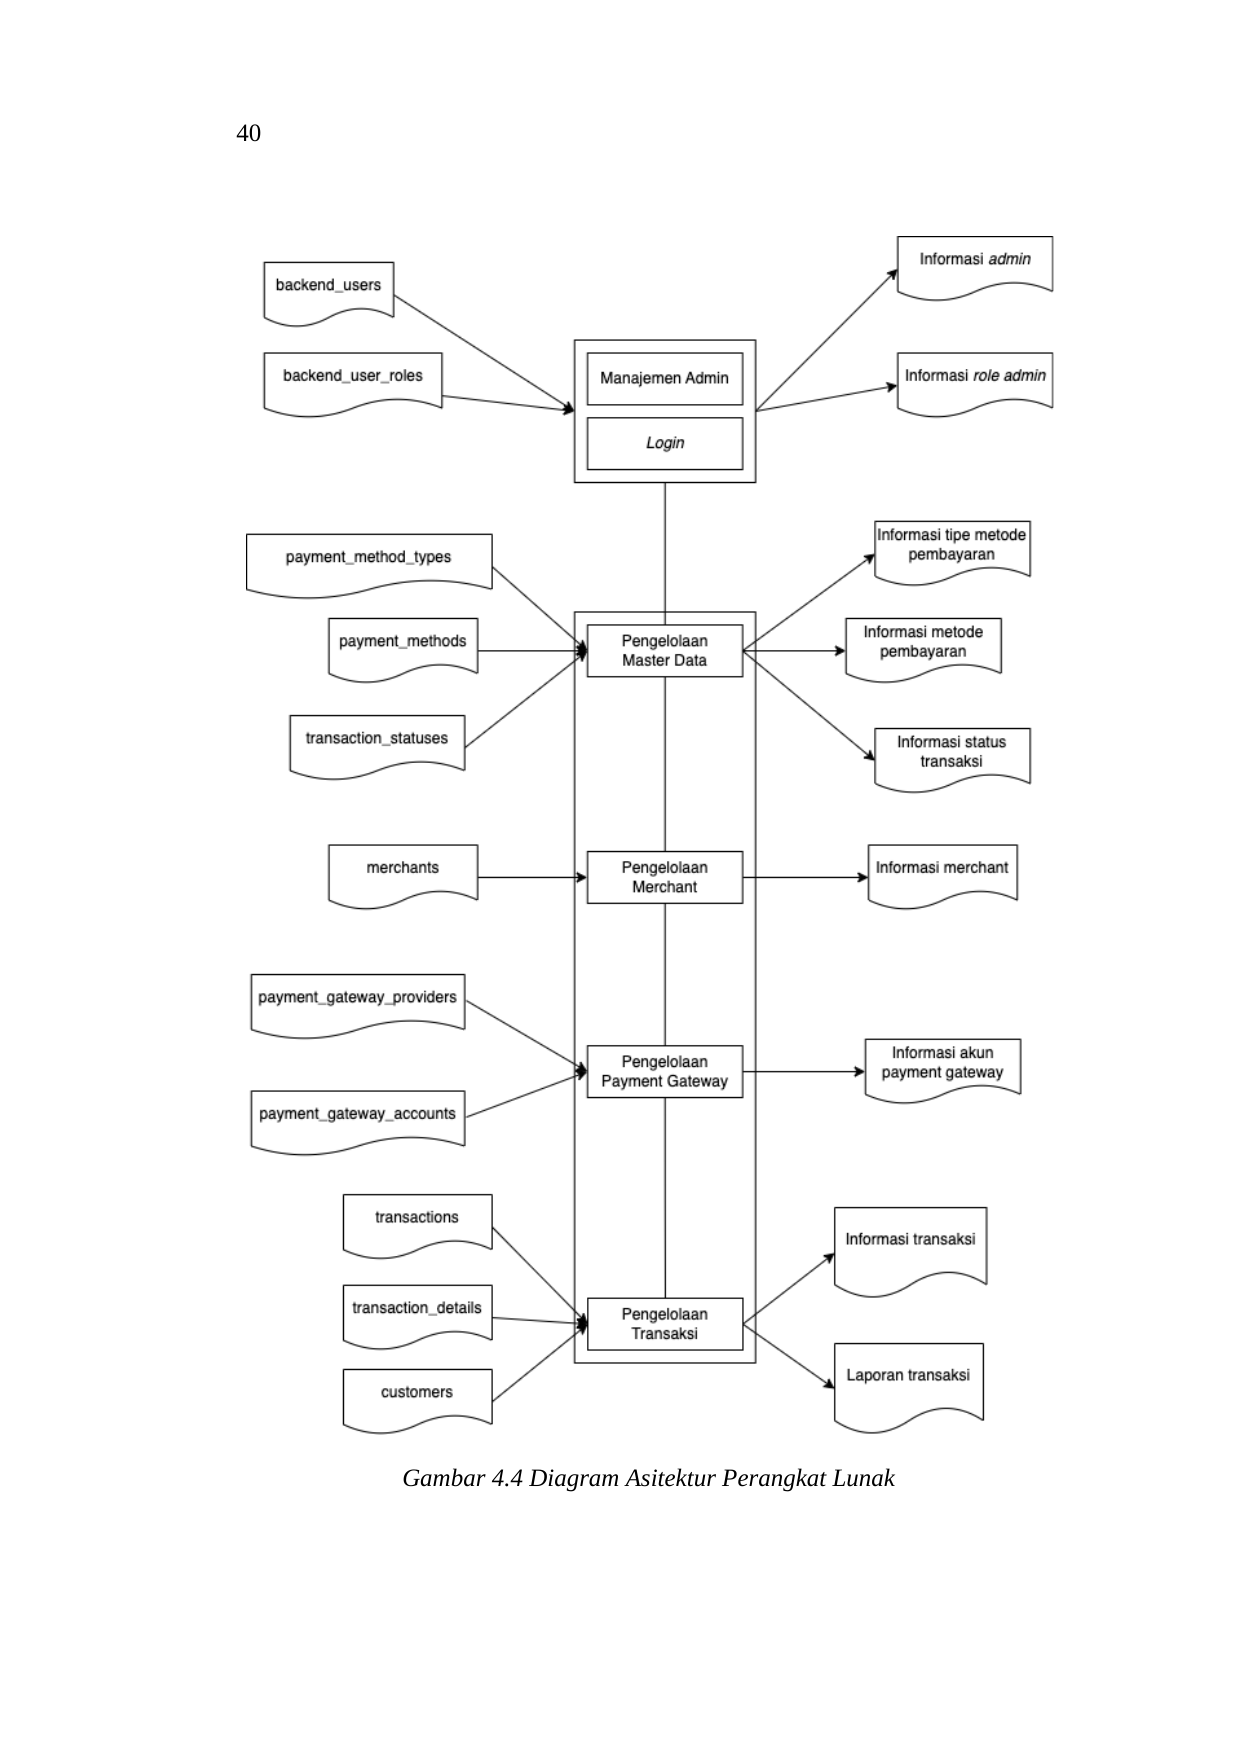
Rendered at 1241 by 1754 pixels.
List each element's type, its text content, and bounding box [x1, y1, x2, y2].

picture [246, 236, 1054, 1435]
